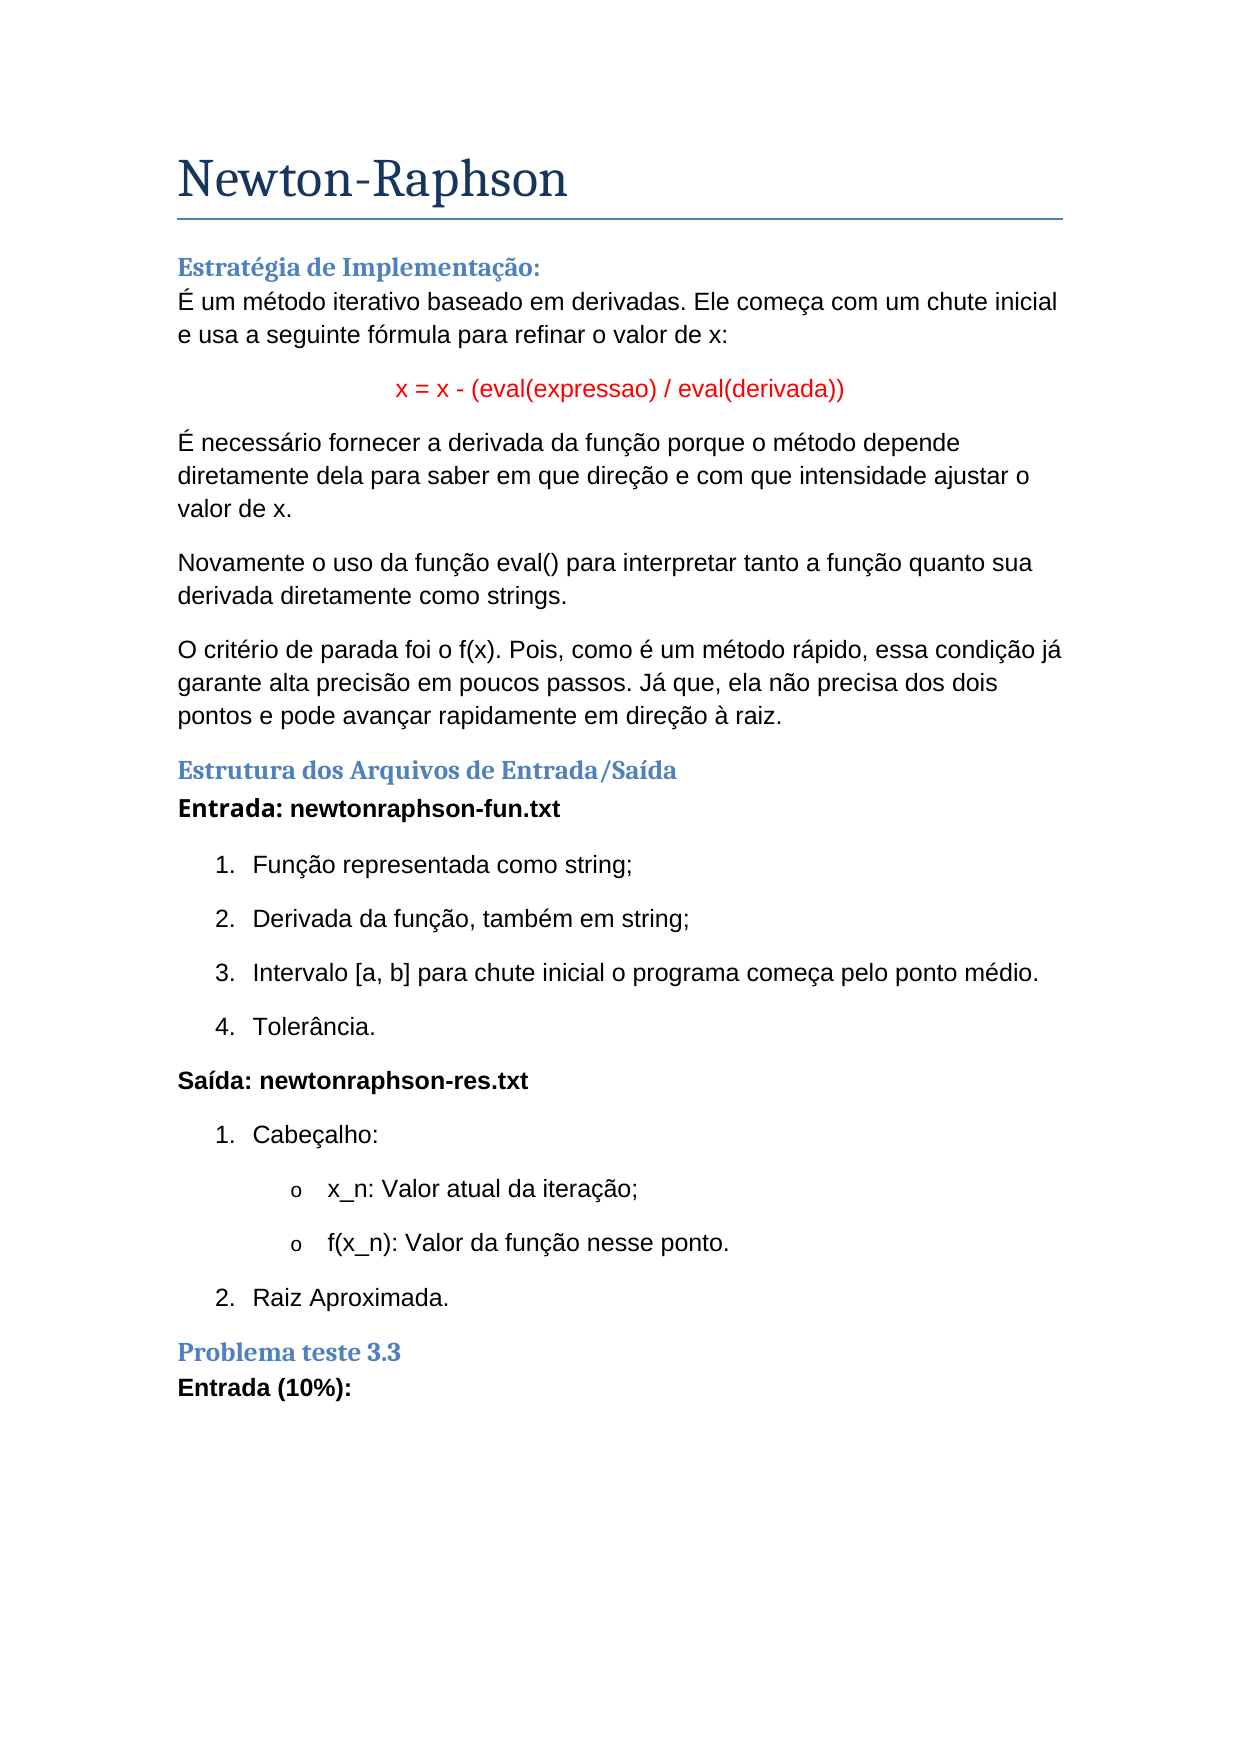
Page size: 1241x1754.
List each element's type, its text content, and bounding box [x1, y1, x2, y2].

subtitle Estratégia de Implementação: [177, 252, 1063, 283]
list Função representada como string; [215, 850, 1063, 879]
text É um método iterativo baseado em derivadas. Ele começa com um chute inicial e usa a seguinte fórmula para refinar o valor de x: [177, 287, 1063, 349]
text x = x - (eval(expressao) / eval(derivada)) [177, 374, 1063, 403]
text Saída: newtonraphson-res.txt [177, 1066, 1063, 1094]
subtitle Estrutura dos Arquivos de Entrada/Saída [177, 755, 1063, 786]
list Intervalo [a, b] para chute inicial o programa começa pelo ponto médio. [215, 958, 1063, 987]
list Cabeçalho: [215, 1120, 1063, 1148]
list Tolerância. [215, 1012, 1063, 1041]
list Raiz Aproximada. [215, 1283, 1063, 1312]
subtitle Problema teste 3.3 [177, 1337, 1063, 1368]
text O critério de parada foi o f(x). Pois, como é um método rápido, essa condição já garante alta precisão em poucos passos. Já que, ela não precisa dos dois pontos e pode avançar rapidamente em direção à raiz. [177, 635, 1063, 729]
text Newton-Raphson [177, 148, 1063, 218]
text Entrada: newtonraphson-fun.txt [177, 790, 1063, 824]
list Derivada da função, também em string; [215, 904, 1063, 933]
list x_n: Valor atual da iteração; [290, 1173, 1063, 1203]
list f(x_n): Valor da função nesse ponto. [290, 1228, 1063, 1258]
text Entrada (10%): [177, 1373, 1063, 1402]
text É necessário fornecer a derivada da função porque o método depende diretamente dela para saber em que direção e com que intensidade ajustar o valor de x. [177, 428, 1063, 523]
text Novamente o uso da função eval() para interpretar tanto a função quanto sua derivada diretamente como strings. [177, 548, 1063, 610]
